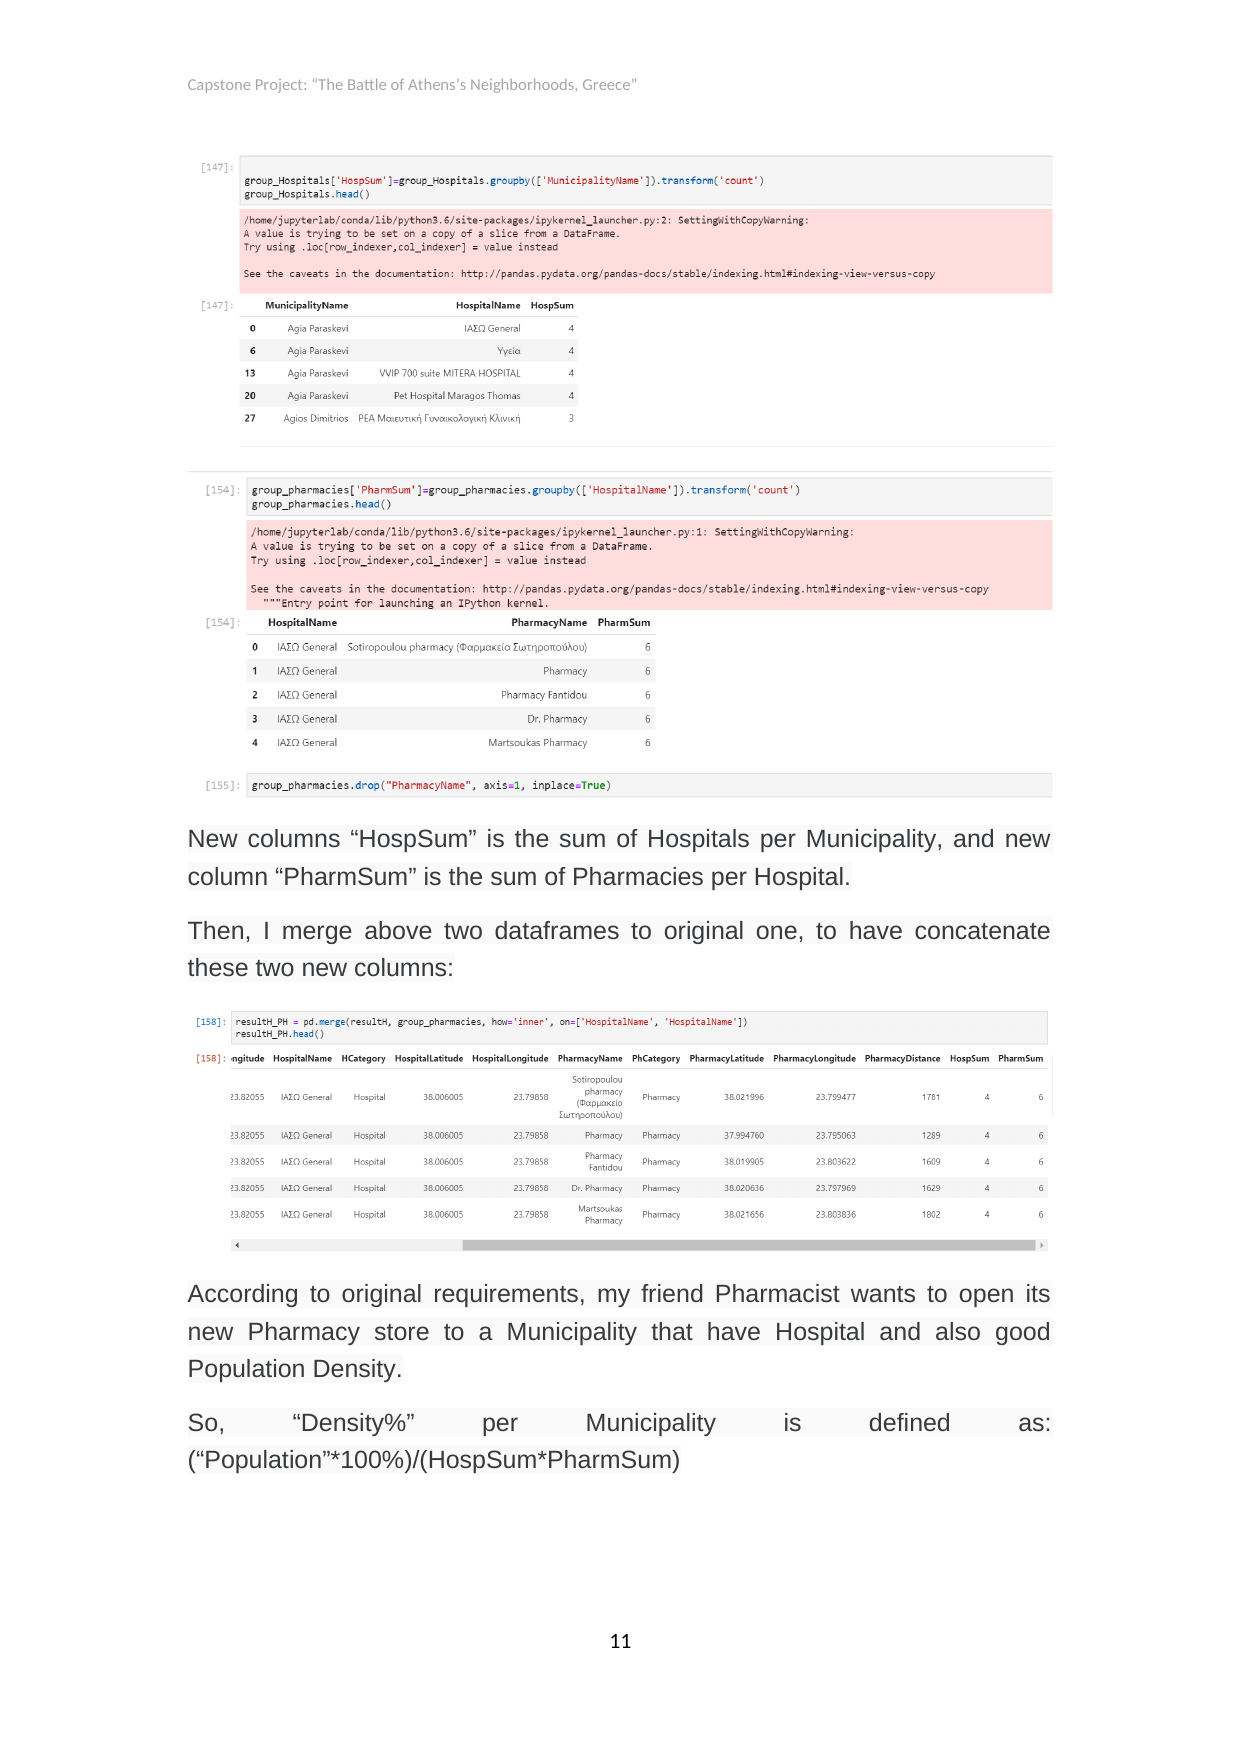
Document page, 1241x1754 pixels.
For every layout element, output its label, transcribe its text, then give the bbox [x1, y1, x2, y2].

text New columns “HospSum” is the sum of Hospitals per Municipality, and new column “PharmSum” is the sum of Pharmacies per Hospital. [187, 824, 1053, 891]
text So, “Density%” per Municipality is defined as: (“Population”*100%)/(HospSum*PharmSum) [187, 1408, 1053, 1474]
picture [187, 1007, 1053, 1255]
text Then, I merge above two dataframes to original one, to have concatenate these two new columns: [187, 916, 1053, 982]
picture [187, 150, 1053, 447]
picture [187, 471, 1053, 800]
text According to original requirements, my friend Pharmacist wants to open its new Pharmacy store to a Municipality that have Hospital and also good Population Density. [187, 1302, 1053, 1383]
